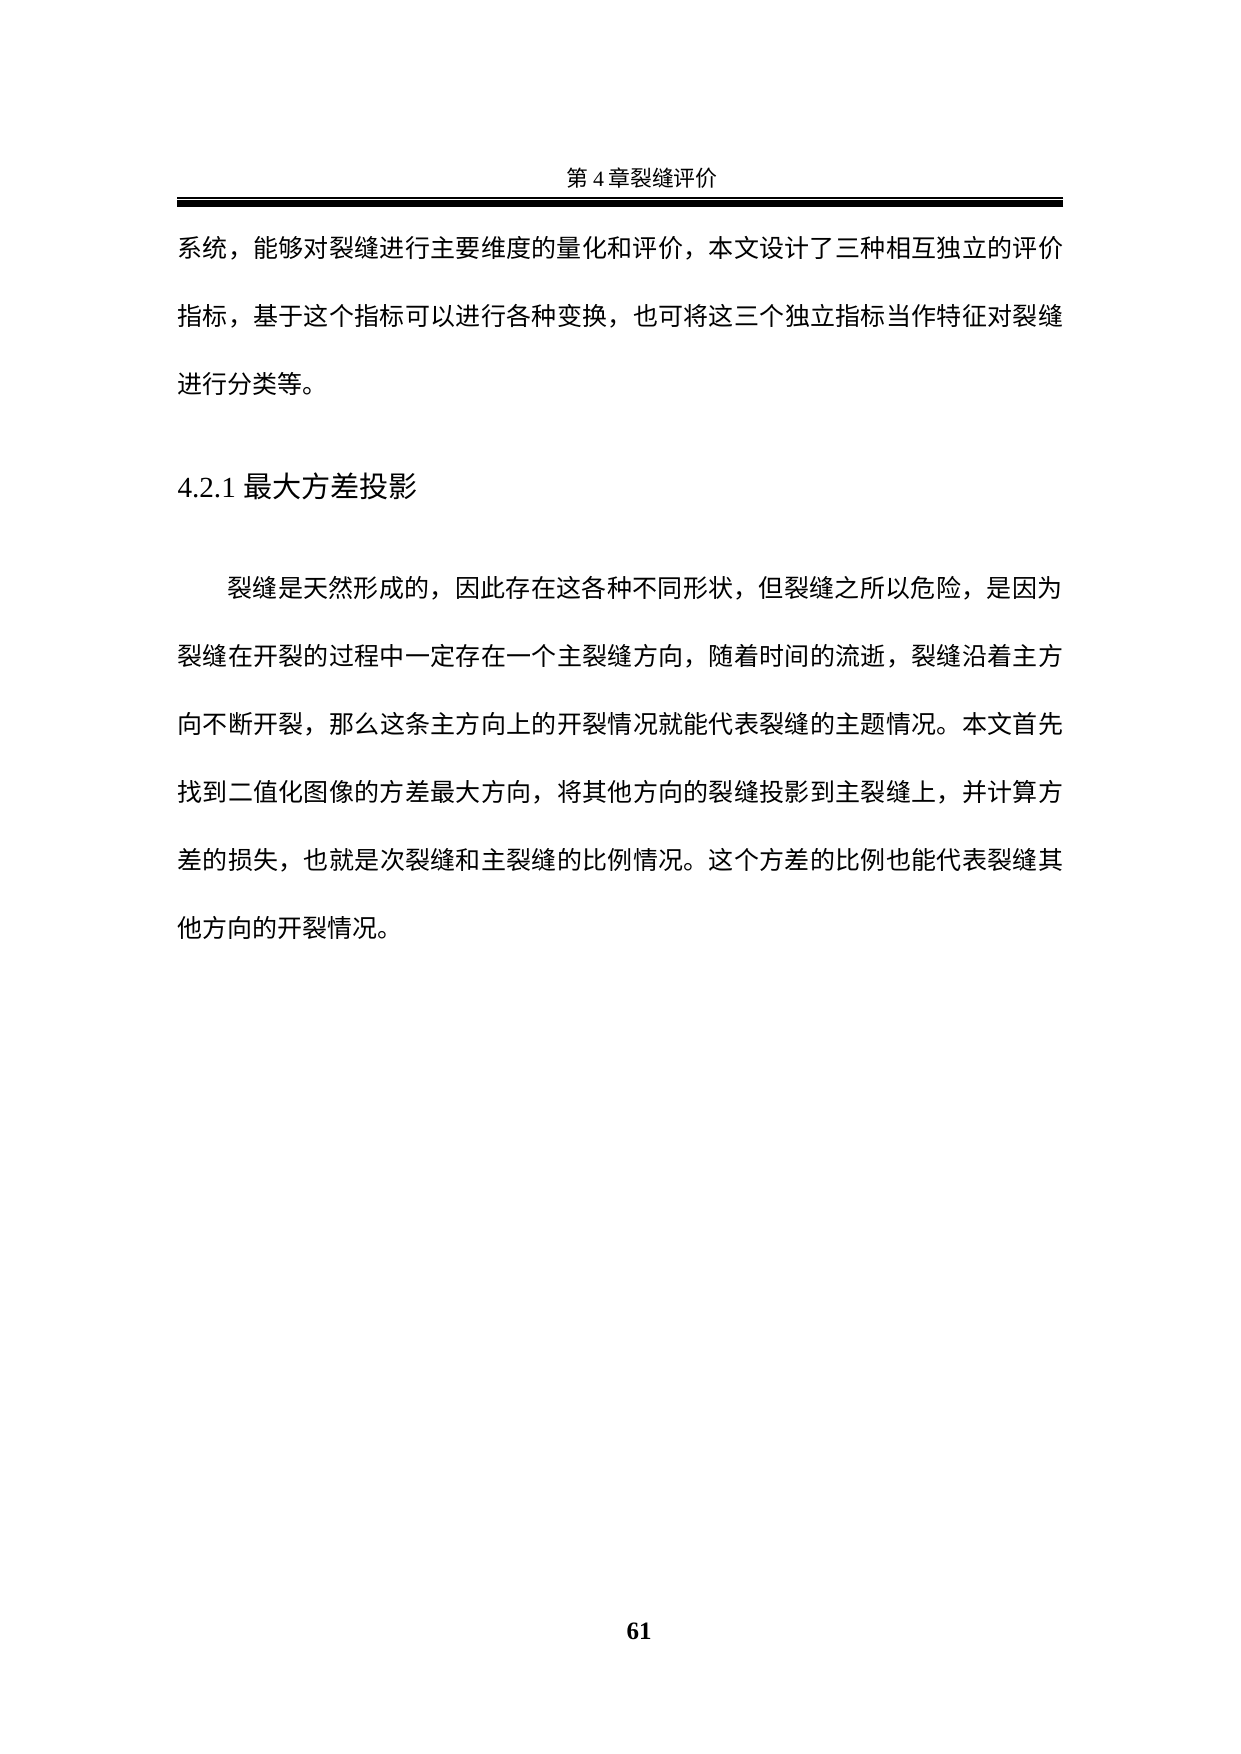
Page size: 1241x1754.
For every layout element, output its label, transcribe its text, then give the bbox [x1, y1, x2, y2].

subtitle 4.2.1 最大方差投影 [177, 451, 1063, 519]
text 裂缝是天然形成的，因此存在这各种不同形状，但裂缝之所以危险，是因为裂缝在开裂的过程中一定存在一个主裂缝方向，随着时间的流逝，裂缝沿着主方向不断开裂，那么这条主方向上的开裂情况就能代表裂缝的主题情况。本文首先找到二值化图像的方差最大方向，将其他方向的裂缝投影到主裂缝上，并计算方差的损失，也就是次裂缝和主裂缝的比例情况。这个方差的比例也能代表裂缝其他方向的开裂情况。 [177, 553, 1063, 960]
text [177, 213, 1063, 417]
